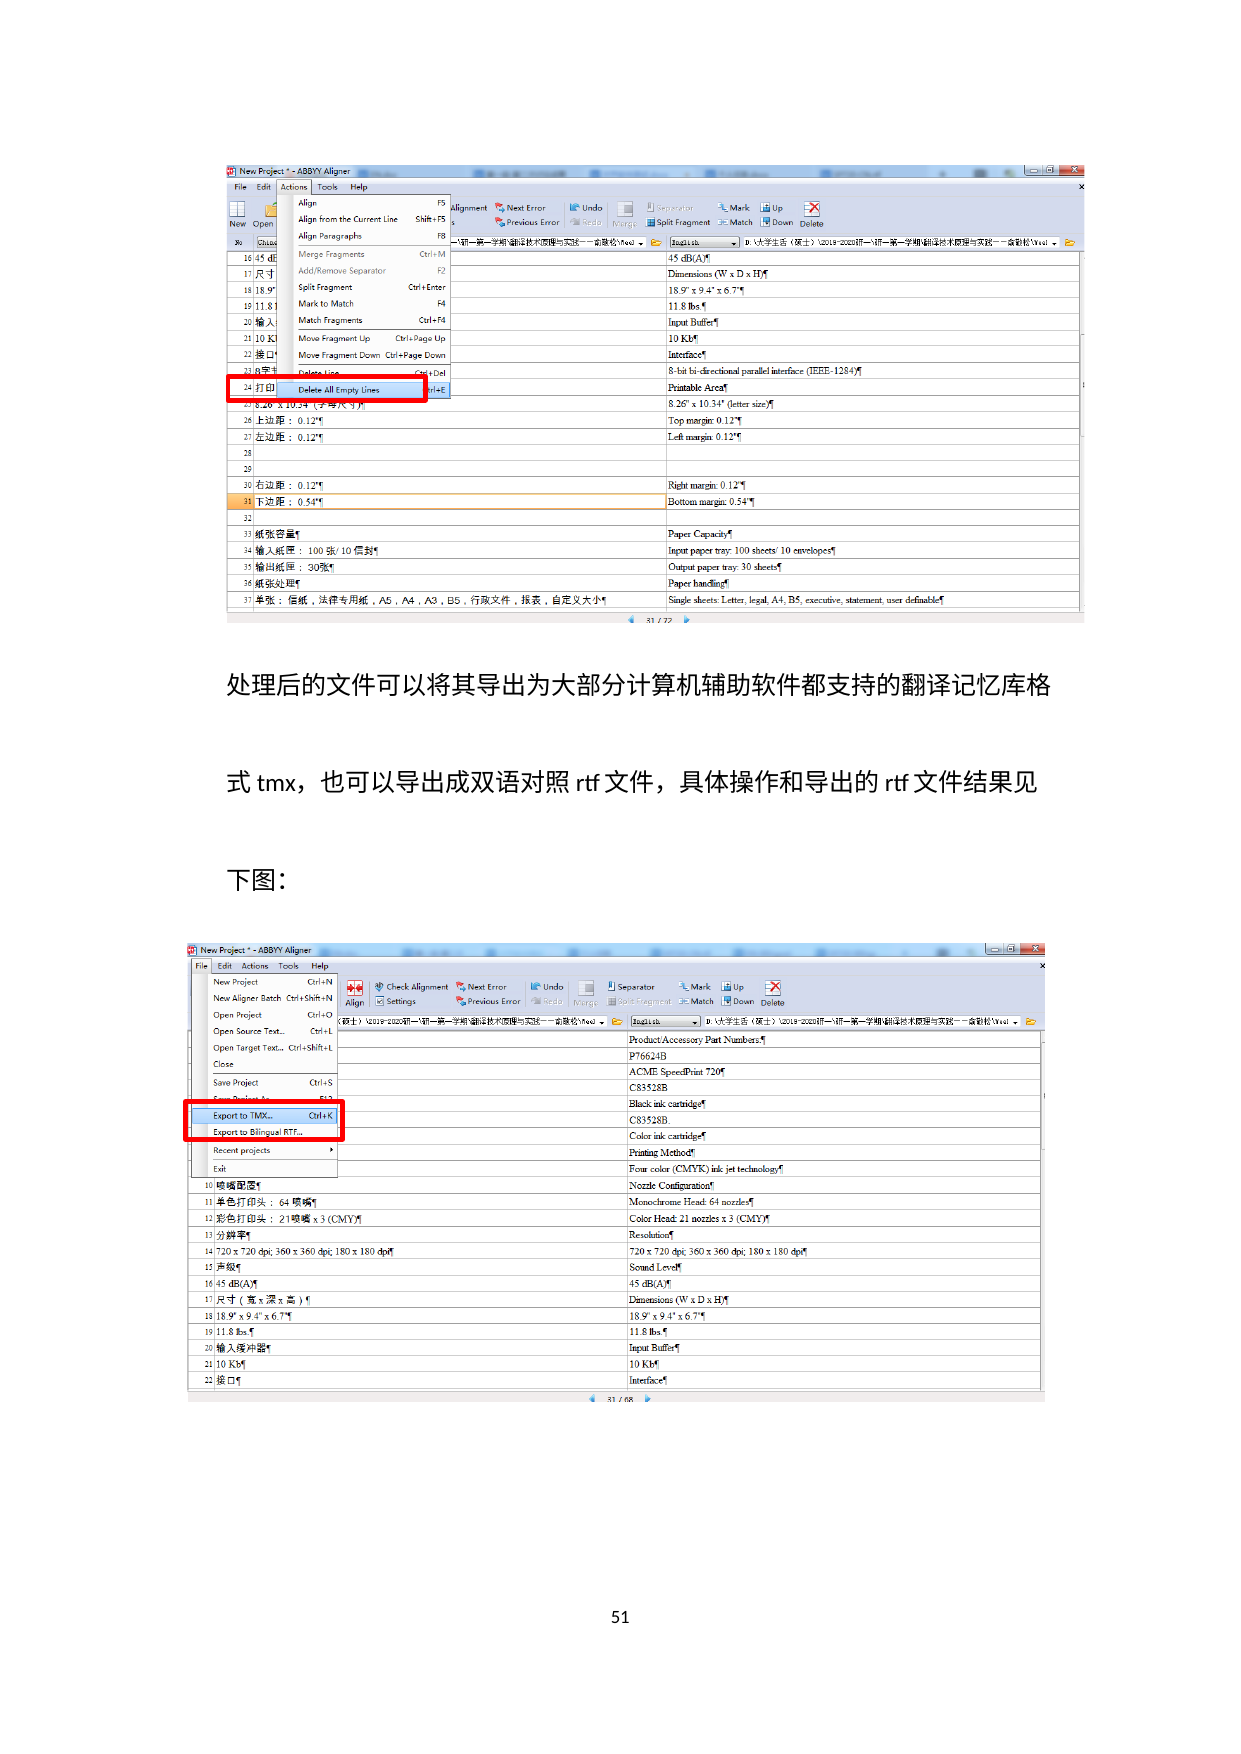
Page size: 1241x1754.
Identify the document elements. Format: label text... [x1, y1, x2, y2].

picture [187, 943, 1045, 1402]
list 处理后的文件可以将其导出为大部分计算机辅助软件都支持的翻译记忆库格式tmx，也可以导出成双语对照rtf文件，具体操作和导出的rtf文件结果见下图： [227, 651, 1053, 911]
picture [226, 165, 1085, 623]
picture [230, 379, 423, 398]
picture [188, 1104, 340, 1137]
